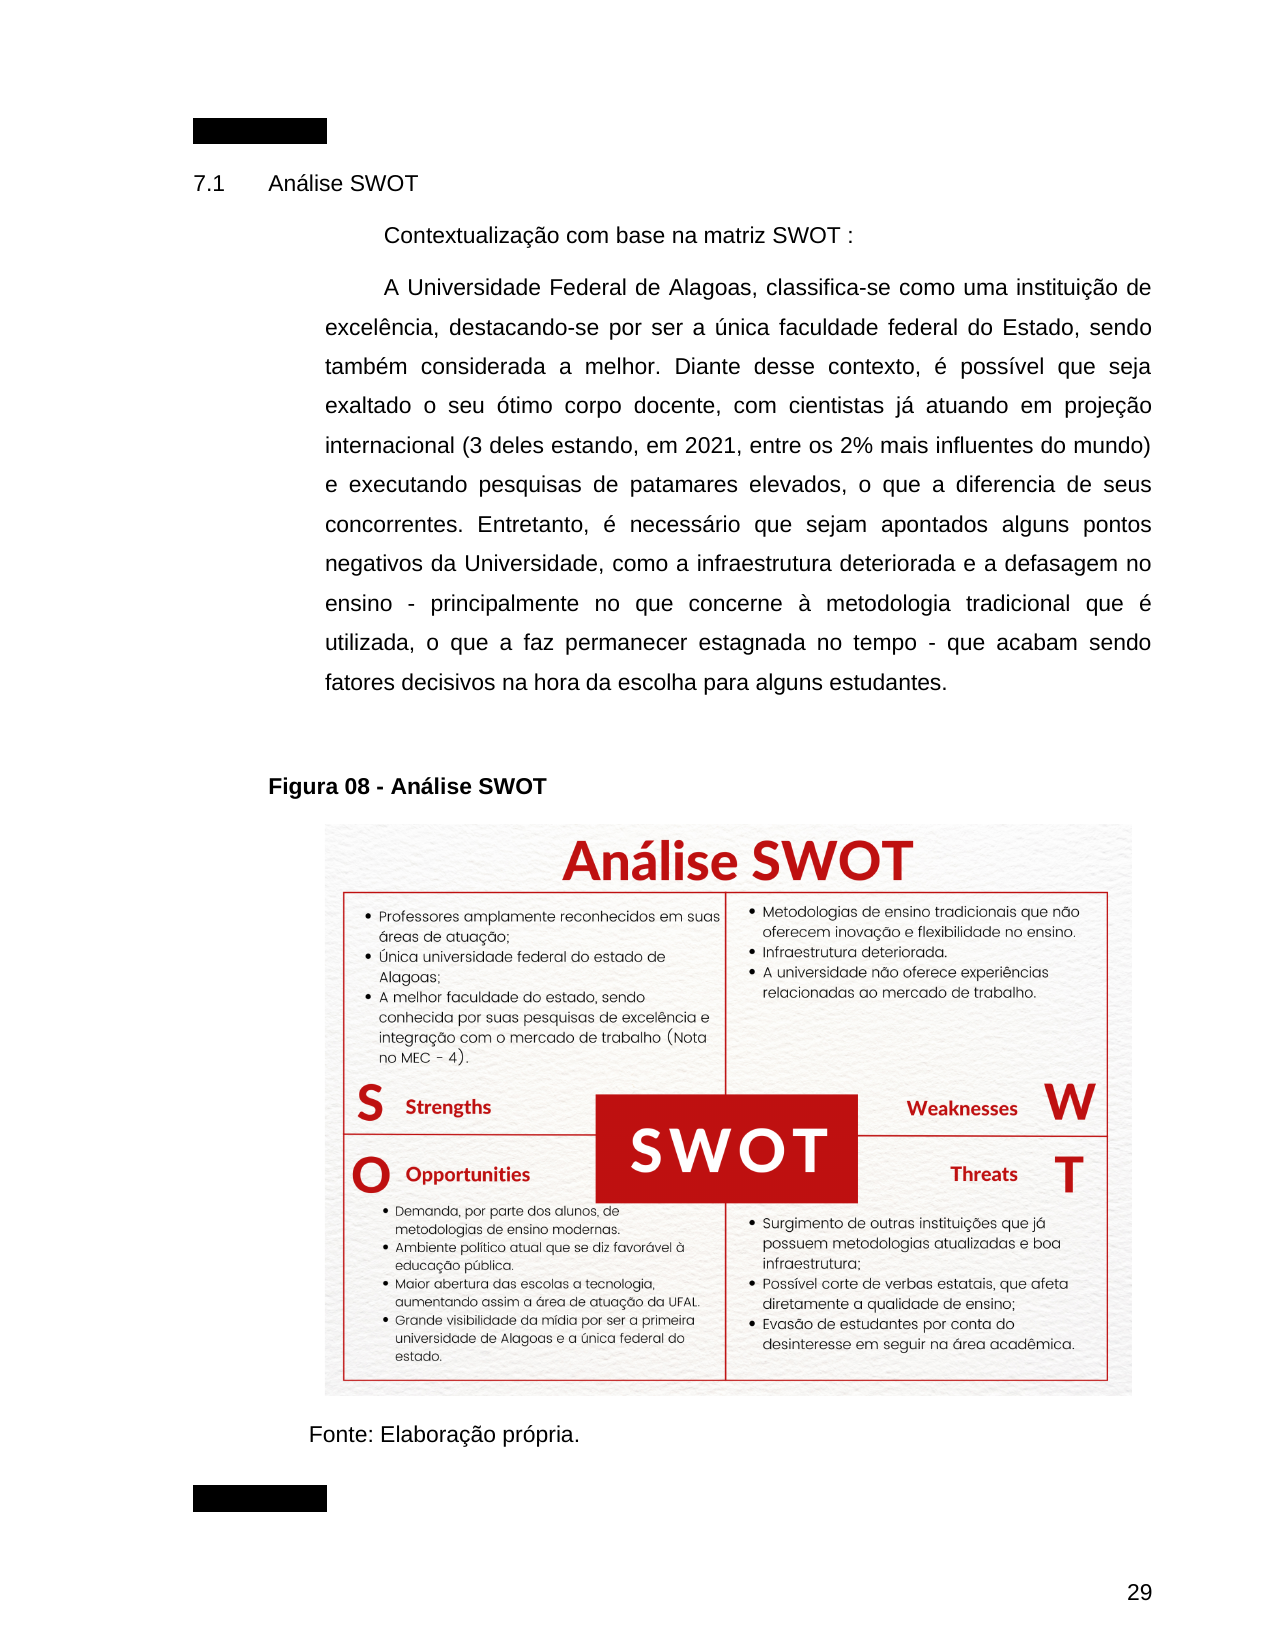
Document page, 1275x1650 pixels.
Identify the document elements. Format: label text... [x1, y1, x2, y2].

text Contextualização com base na matriz SWOT : [325, 222, 1152, 248]
text Figura 08 - Análise SWOT [193, 773, 1152, 799]
text Fonte: Elaboração própria. [250, 1421, 1152, 1447]
text A Universidade Federal de Alagoas, classifica-se como uma instituição de excelência, destacando-se por ser a única faculdade federal do Estado, sendo também considerada a melhor. Diante desse contexto, é possível que seja exaltado o seu ótimo corpo docente, com cientistas já atuando em projeção internacional (3 deles estando, em 2021, entre os 2% mais influentes do mundo) e executando pesquisas de patamares elevados, o que a diferencia de seus concorrentes. Entretanto, é necessário que sejam apontados alguns pontos negativos da Universidade, como a infraestrutura deteriorada e a defasagem no ensino - principalmente no que concerne à metodologia tradicional que é utilizada, o que a faz permanecer estagnada no tempo - que acabam sendo fatores decisivos na hora da escolha para alguns estudantes. [325, 274, 1152, 695]
list Análise SWOT [193, 170, 1152, 196]
picture [324, 824, 1132, 1396]
